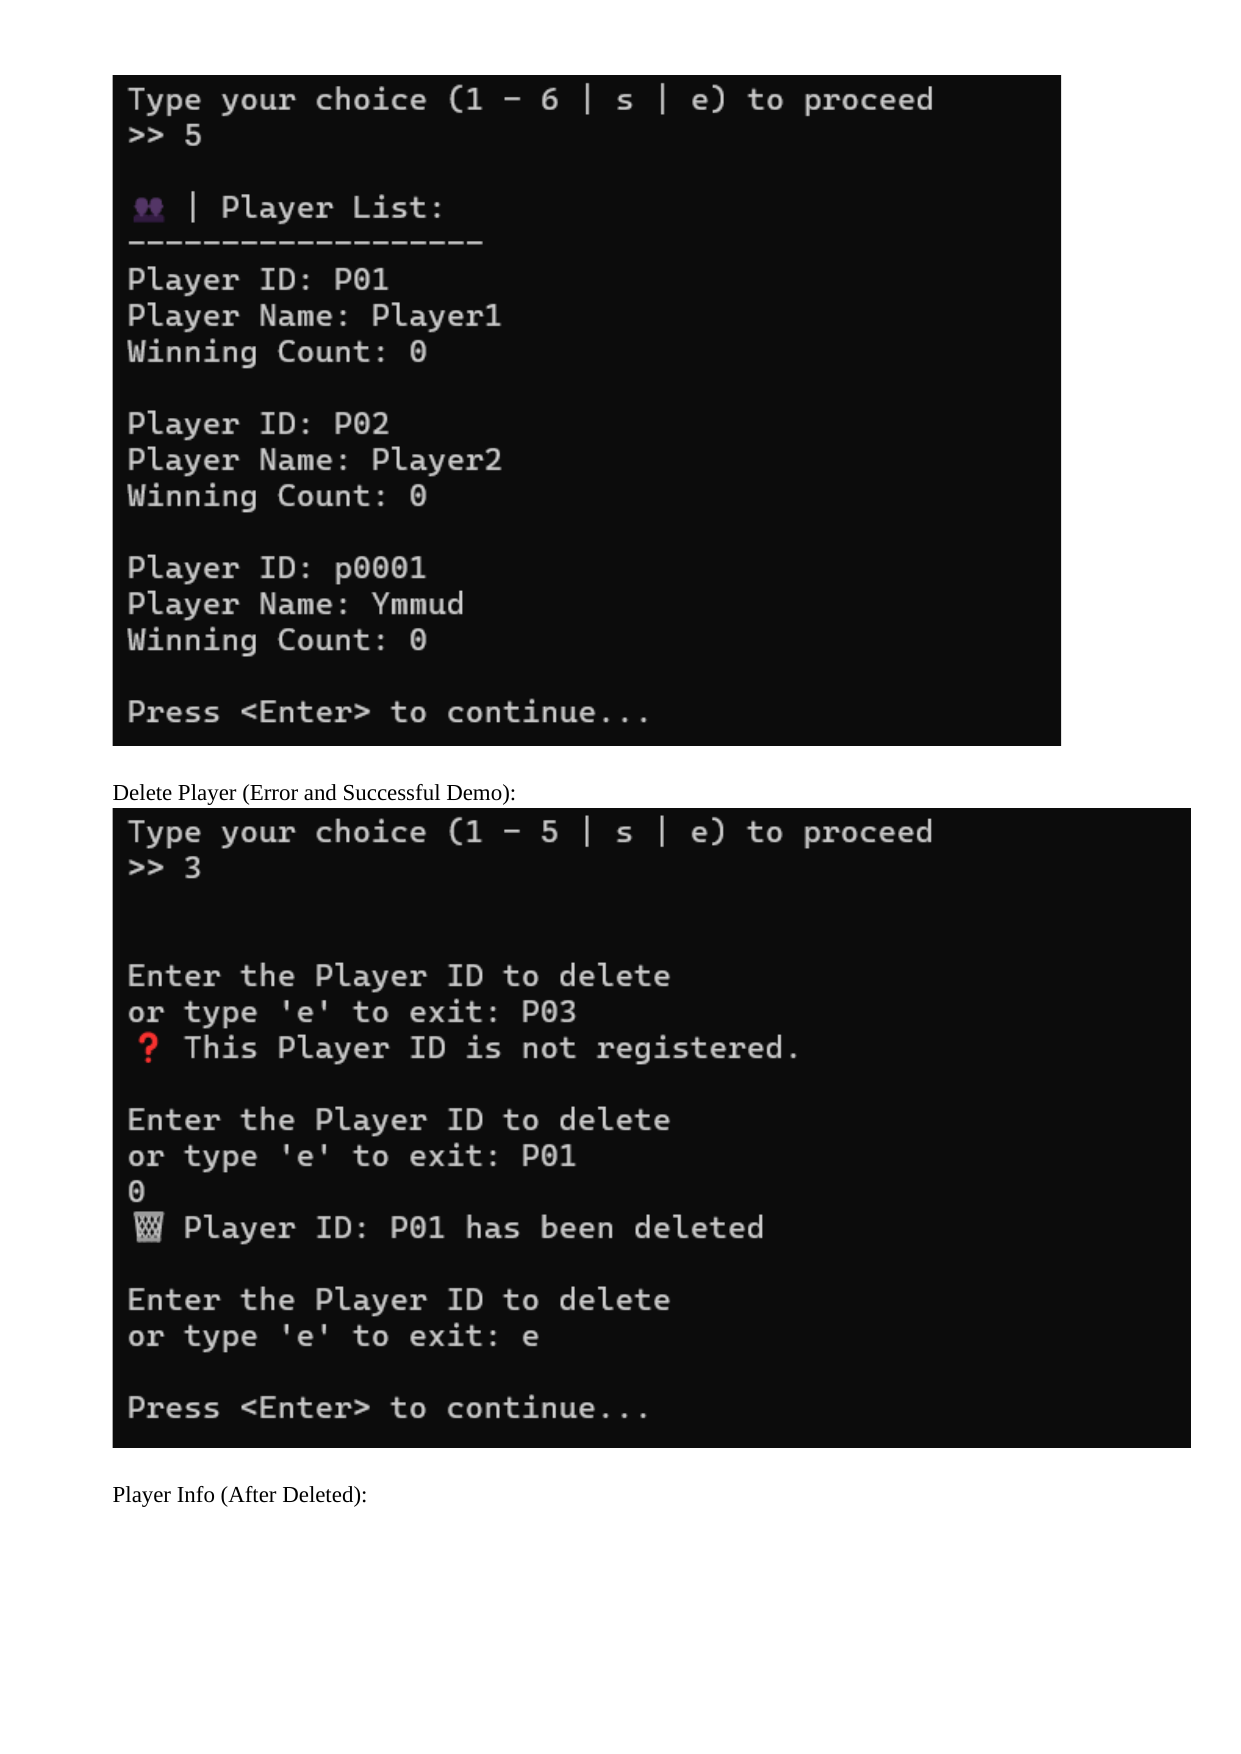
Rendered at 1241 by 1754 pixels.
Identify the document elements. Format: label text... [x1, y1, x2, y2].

picture [112, 808, 1191, 1448]
text Delete Player (Error and Successful Demo): [112, 779, 1138, 805]
text Player Info (After Deleted): [112, 1481, 1138, 1507]
picture [112, 75, 1062, 746]
